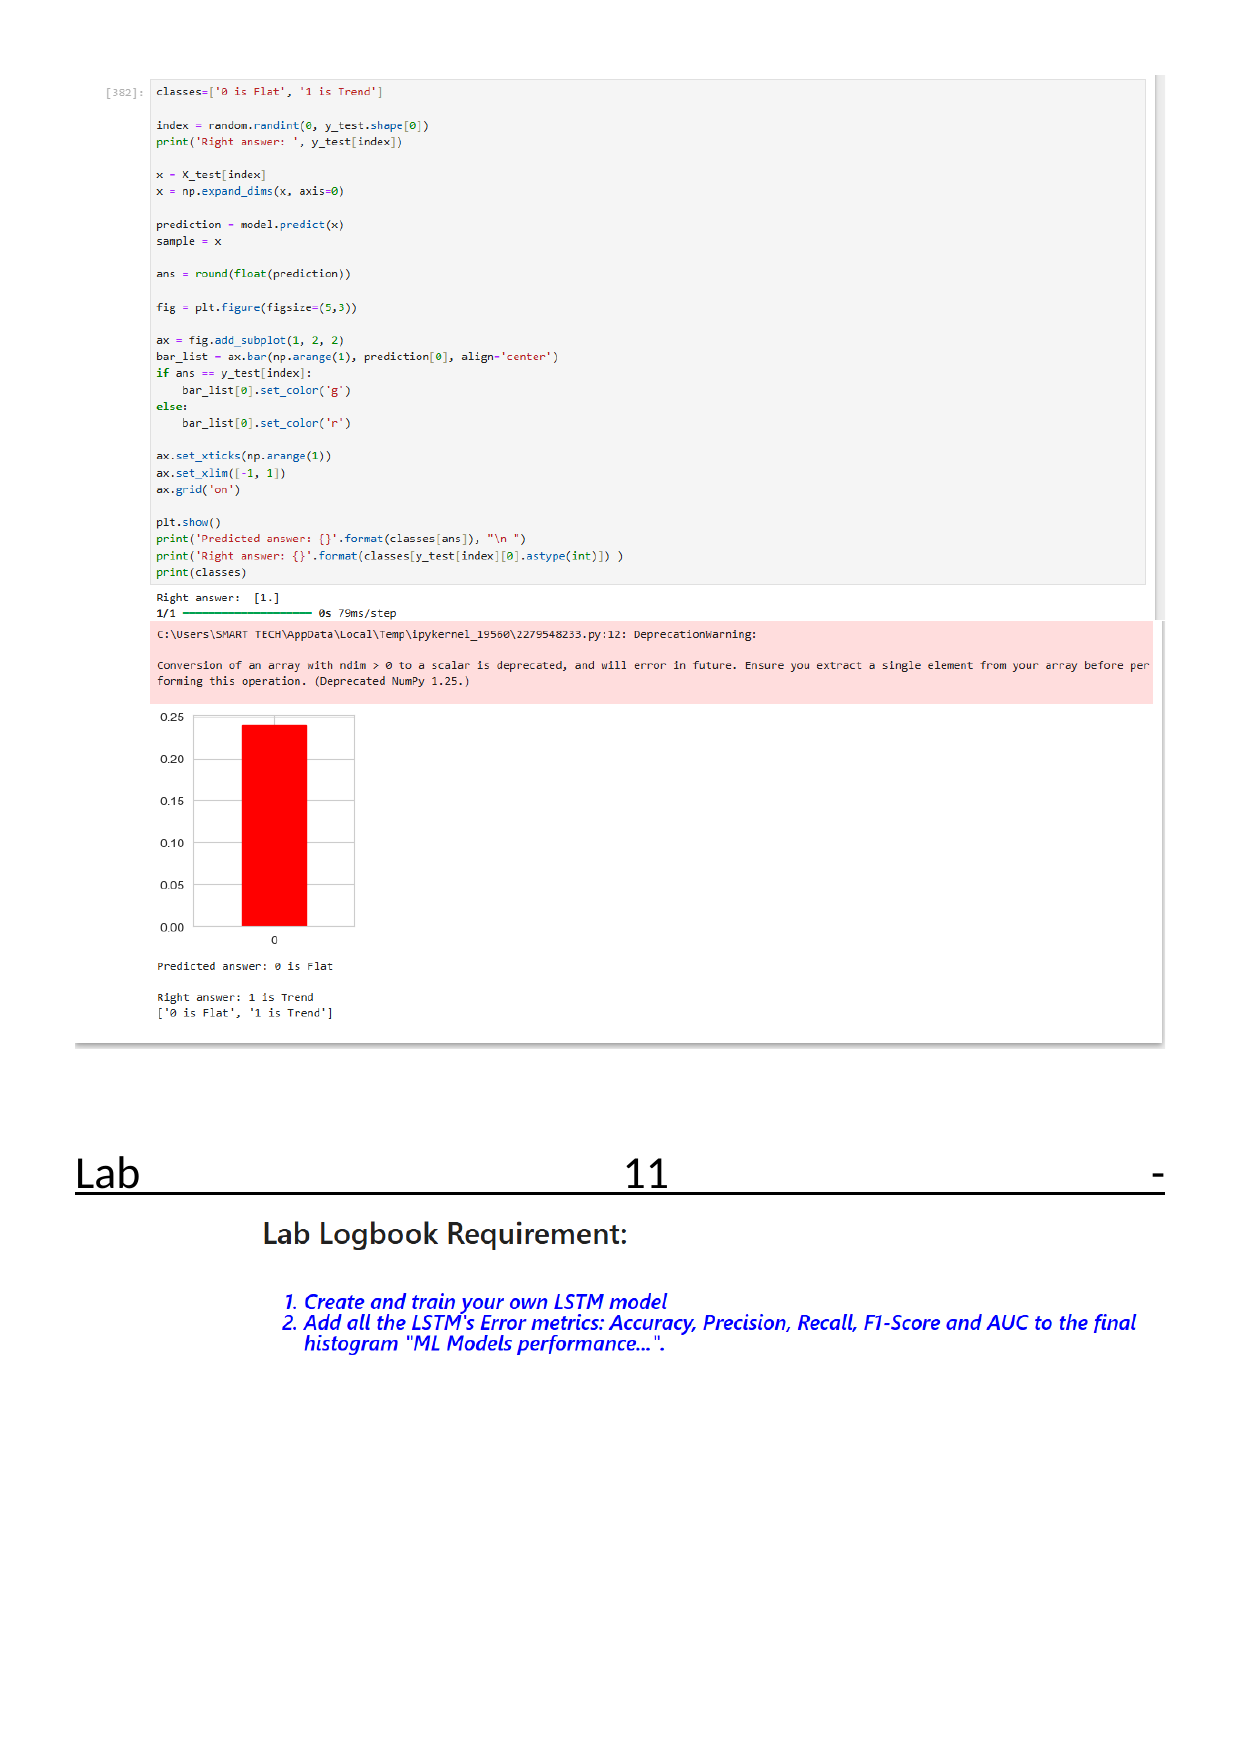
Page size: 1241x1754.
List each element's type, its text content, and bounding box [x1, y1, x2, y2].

picture [75, 1202, 1166, 1374]
picture [75, 621, 1166, 1049]
text Lab 11 - [75, 1144, 1165, 1192]
picture [75, 75, 1166, 620]
